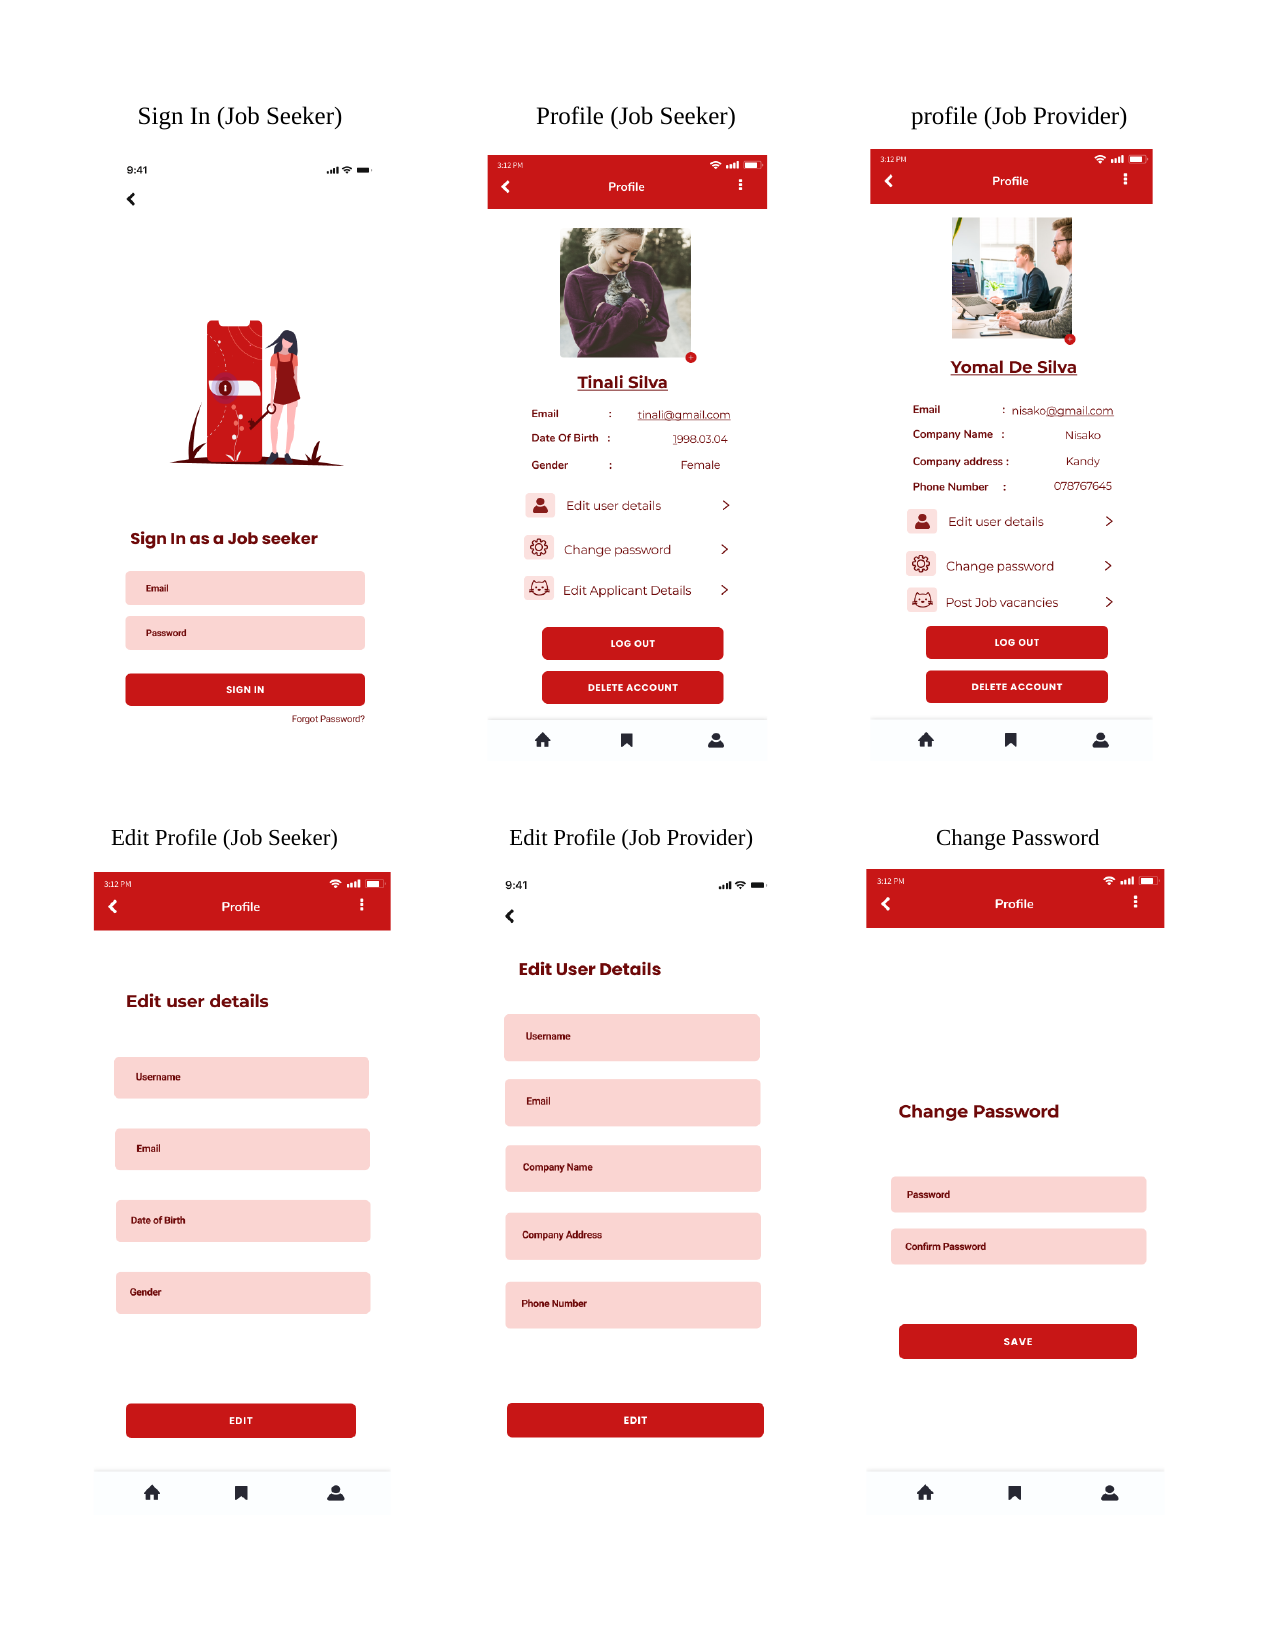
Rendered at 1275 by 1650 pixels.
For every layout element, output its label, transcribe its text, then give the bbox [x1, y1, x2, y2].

picture [487, 155, 768, 761]
picture [482, 869, 781, 1515]
picture [105, 155, 385, 761]
text Edit Profile (Job Seeker) Edit Profile (Job Provider) Change Password [94, 824, 1219, 851]
picture [870, 149, 1153, 761]
picture [866, 869, 1165, 1515]
text Sign In (Job Seeker) Profile (Job Seeker) profile (Job Provider) [94, 101, 1219, 130]
picture [93, 872, 391, 1515]
